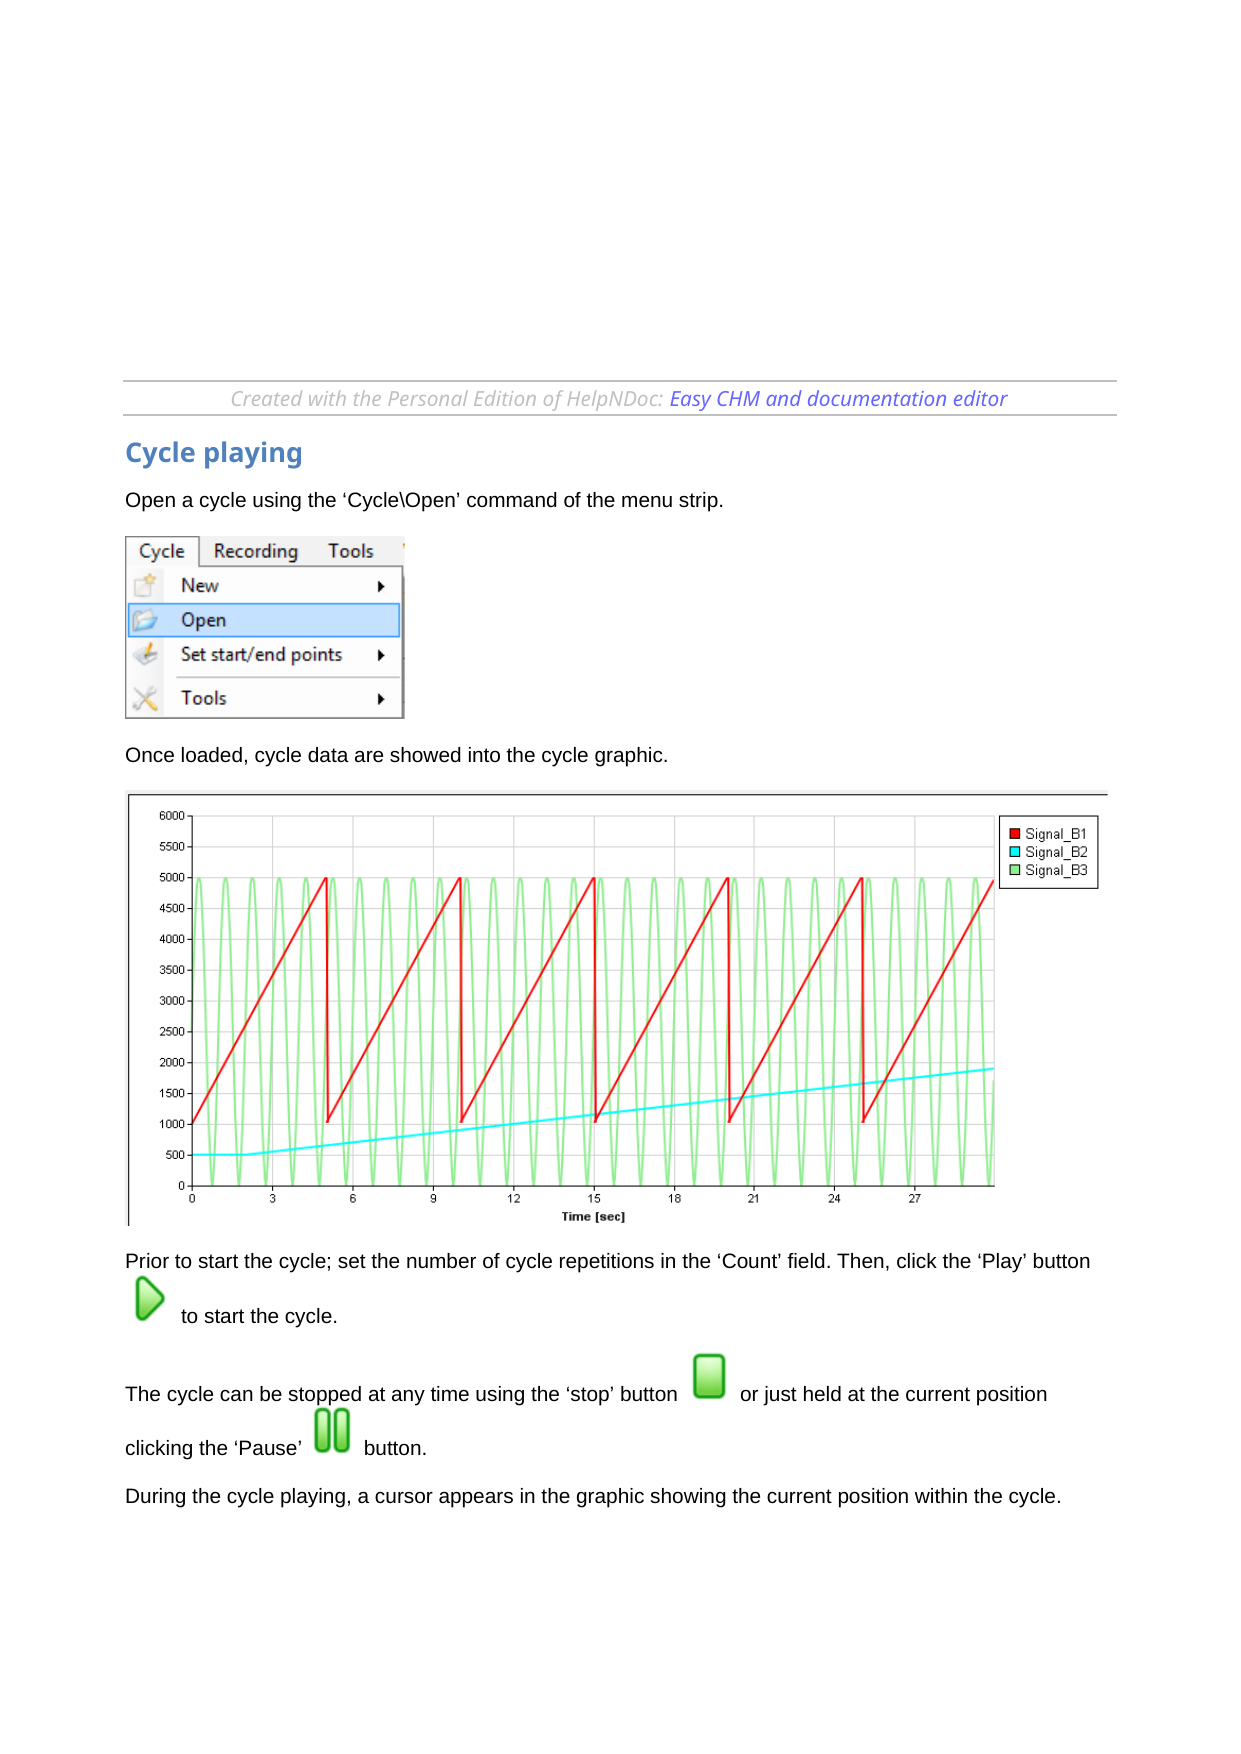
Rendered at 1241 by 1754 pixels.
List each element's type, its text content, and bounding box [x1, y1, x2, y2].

picture [125, 790, 1108, 1226]
text Created with the Personal Edition of HelpNDoc: Easy CHM and documentation editor [123, 382, 1117, 414]
picture [125, 536, 405, 719]
text Once loaded, cycle data are showed into the cycle graphic. [125, 743, 1115, 767]
text Cycle playing [123, 432, 1117, 473]
text Prior to start the cycle; set the number of cycle repetitions in the ‘Count’ field. Then, click the ‘Play’ button to start the cycle. [125, 1249, 1115, 1327]
picture [684, 1351, 734, 1402]
picture [125, 1273, 175, 1324]
text Open a cycle using the ‘Cycle\Open’ command of the menu strip. [125, 488, 1115, 512]
text During the cycle playing, a cursor appears in the graphic showing the current position within the cycle. [125, 1484, 1115, 1508]
text The cycle can be stopped at any time using the ‘stop’ button or just held at the current position clicking the ‘Pause’ button. [125, 1351, 1115, 1460]
picture [307, 1405, 358, 1456]
